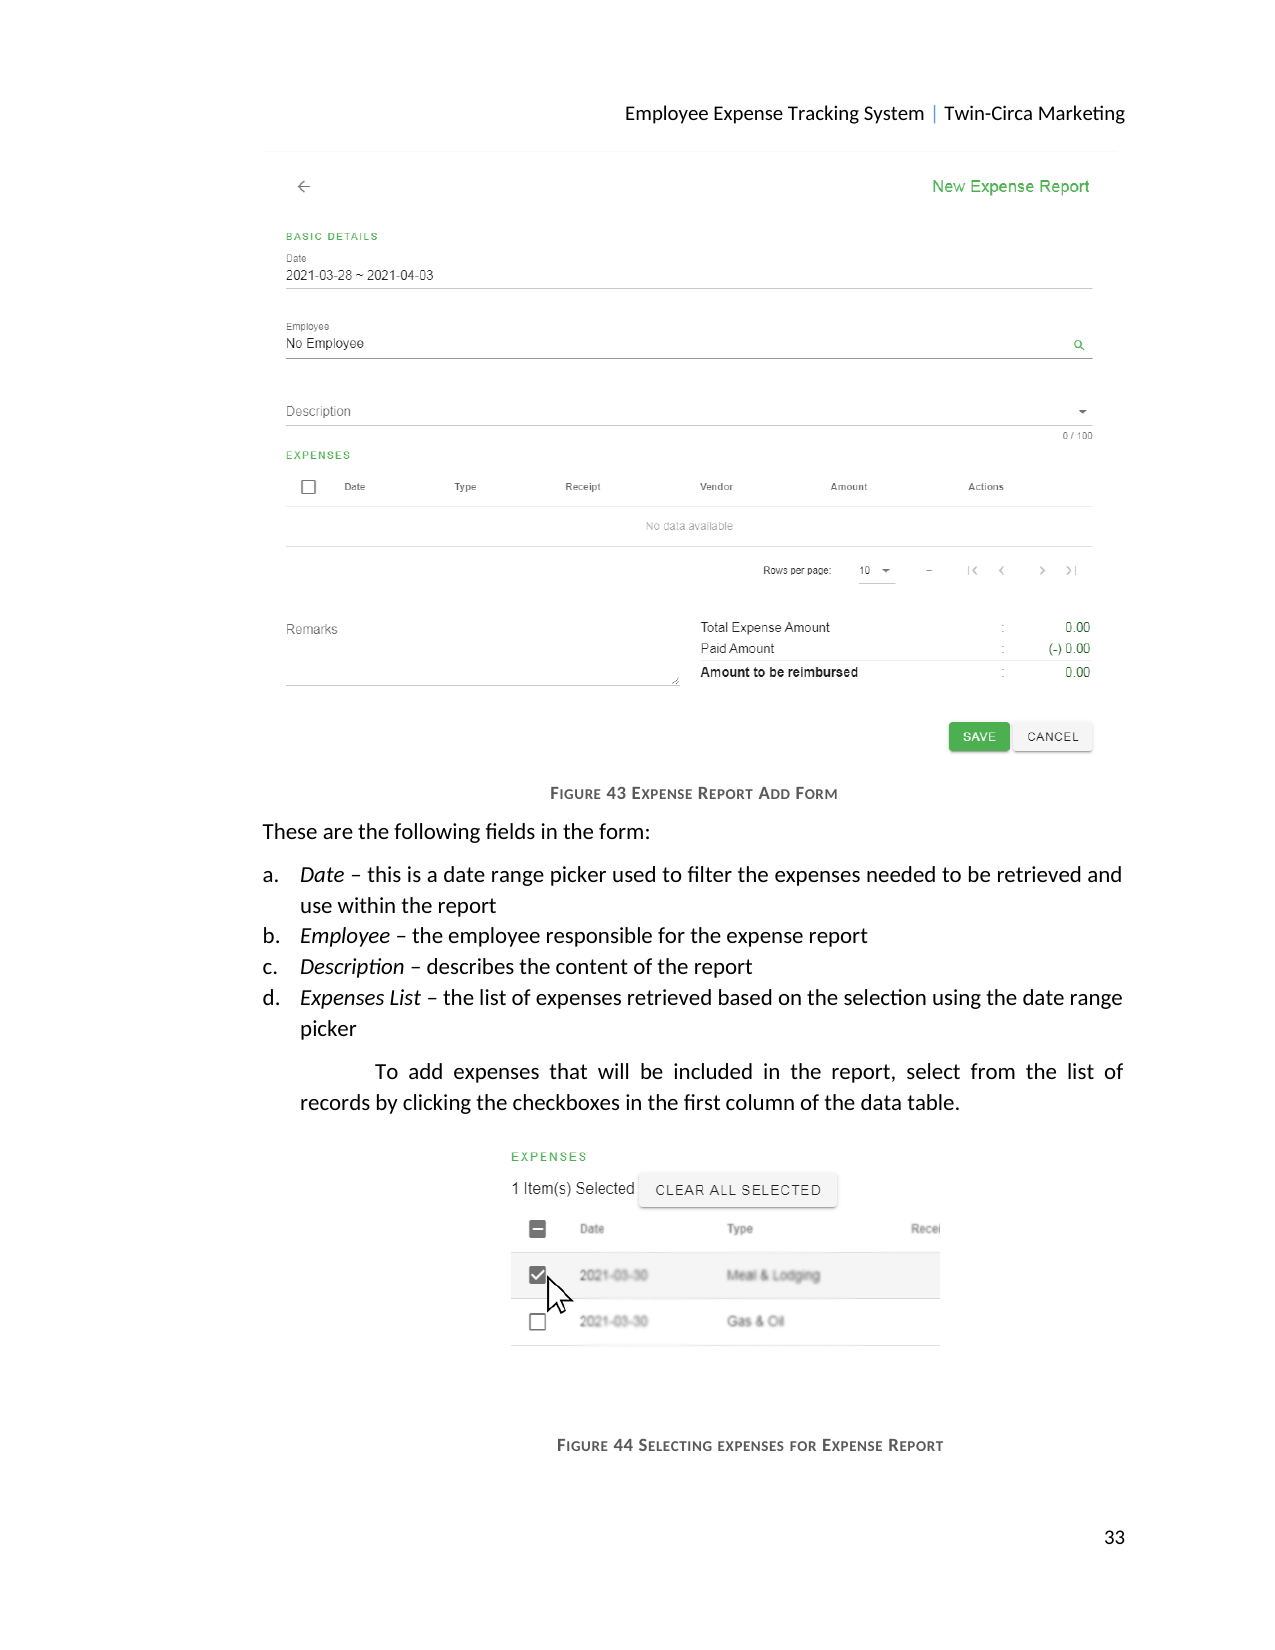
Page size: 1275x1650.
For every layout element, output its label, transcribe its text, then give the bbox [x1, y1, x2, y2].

list Date – this is a date range picker used to filter the expenses needed to be retrieved and use within the report [262, 860, 1125, 919]
list Employee – the employee responsible for the expense report [262, 922, 1125, 949]
text Figure 43 Expense Report Add Form [187, 781, 1125, 804]
text These are the following fields in the form: [187, 817, 1125, 845]
picture [485, 1131, 940, 1419]
picture [262, 151, 1118, 767]
text To add expenses that will be included in the report, select from the list of records by clicking the checkboxes in the first column of the data table. [300, 1057, 1125, 1116]
list Expenses List – the list of expenses retrieved based on the selection using the date range picker [262, 983, 1125, 1042]
text Figure 44 Selecting expenses for Expense Report [300, 1433, 1125, 1456]
list Description – describes the content of the report [262, 952, 1125, 980]
